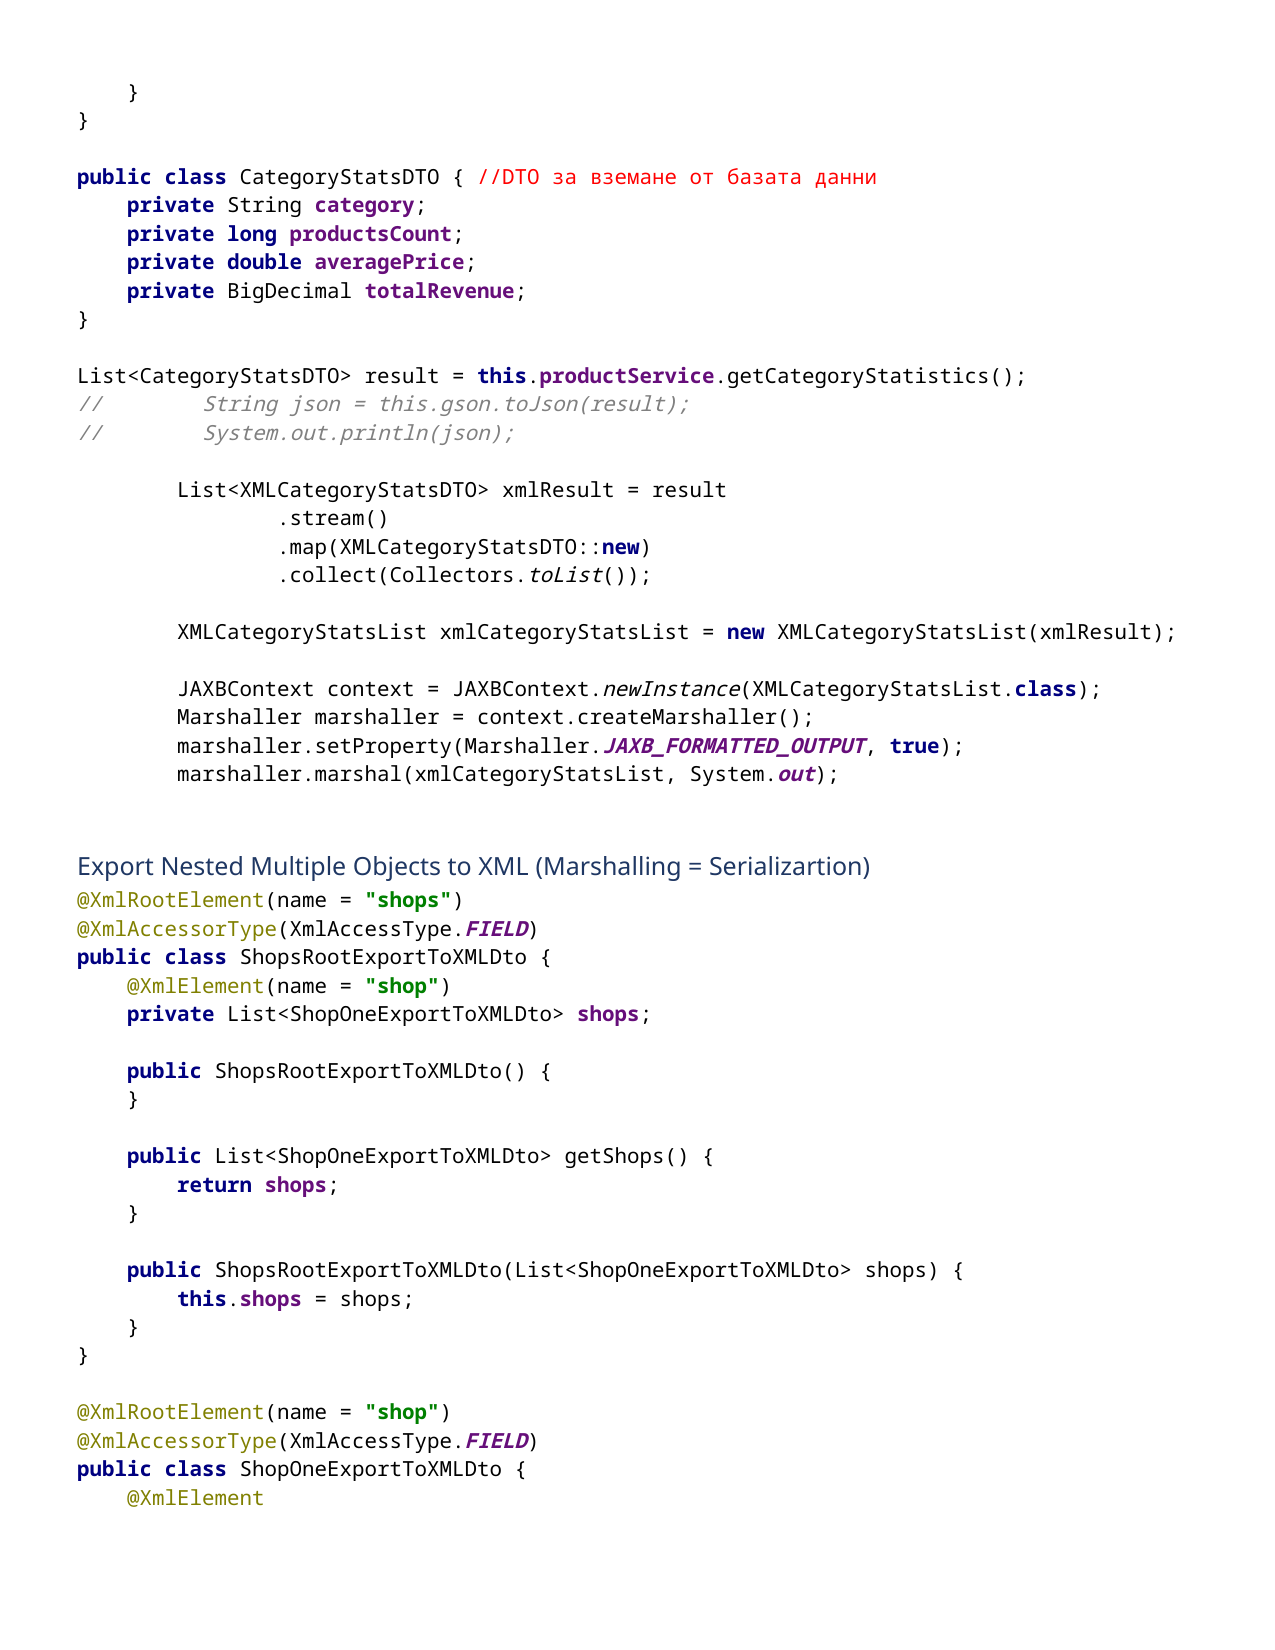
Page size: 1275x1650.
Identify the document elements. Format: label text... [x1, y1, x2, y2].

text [77, 1397, 1198, 1511]
text List<CategoryStatsDTO> result = this.productService.getCategoryStatistics(); // String json = this.gson.toJson(result); // System.out.println(json); List<XMLCategoryStatsDTO> xmlResult = result .stream() .map(XMLCategoryStatsDTO::new) .collect(Collectors.toList()); XMLCategoryStatsList xmlCategoryStatsList = new XMLCategoryStatsList(xmlResult); JAXBContext context = JAXBContext.newInstance(XMLCategoryStatsList.class); Marshaller marshaller = context.createMarshaller(); marshaller.setProperty(Marshaller.JAXB_FORMATTED_OUTPUT, true); marshaller.marshal(xmlCategoryStatsList, System.out); [77, 361, 1198, 788]
text @XmlRootElement(name = "shops") @XmlAccessorType(XmlAccessType.FIELD) public class ShopsRootExportToXMLDto { @XmlElement(name = "shop") private List<ShopOneExportToXMLDto> shops; public ShopsRootExportToXMLDto() { } public List<ShopOneExportToXMLDto> getShops() { return shops; } public ShopsRootExportToXMLDto(List<ShopOneExportToXMLDto> shops) { this.shops = shops; } } [77, 886, 1198, 1369]
text public class CategoryStatsDTO { //DTO за вземане от базата данни private String category; private long productsCount; private double averagePrice; private BigDecimal totalRevenue; [77, 162, 1198, 304]
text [77, 77, 1198, 134]
subtitle Export Nested Multiple Objects to XML (Marshalling = Serializartion) [77, 849, 1198, 883]
text } [77, 304, 1198, 333]
